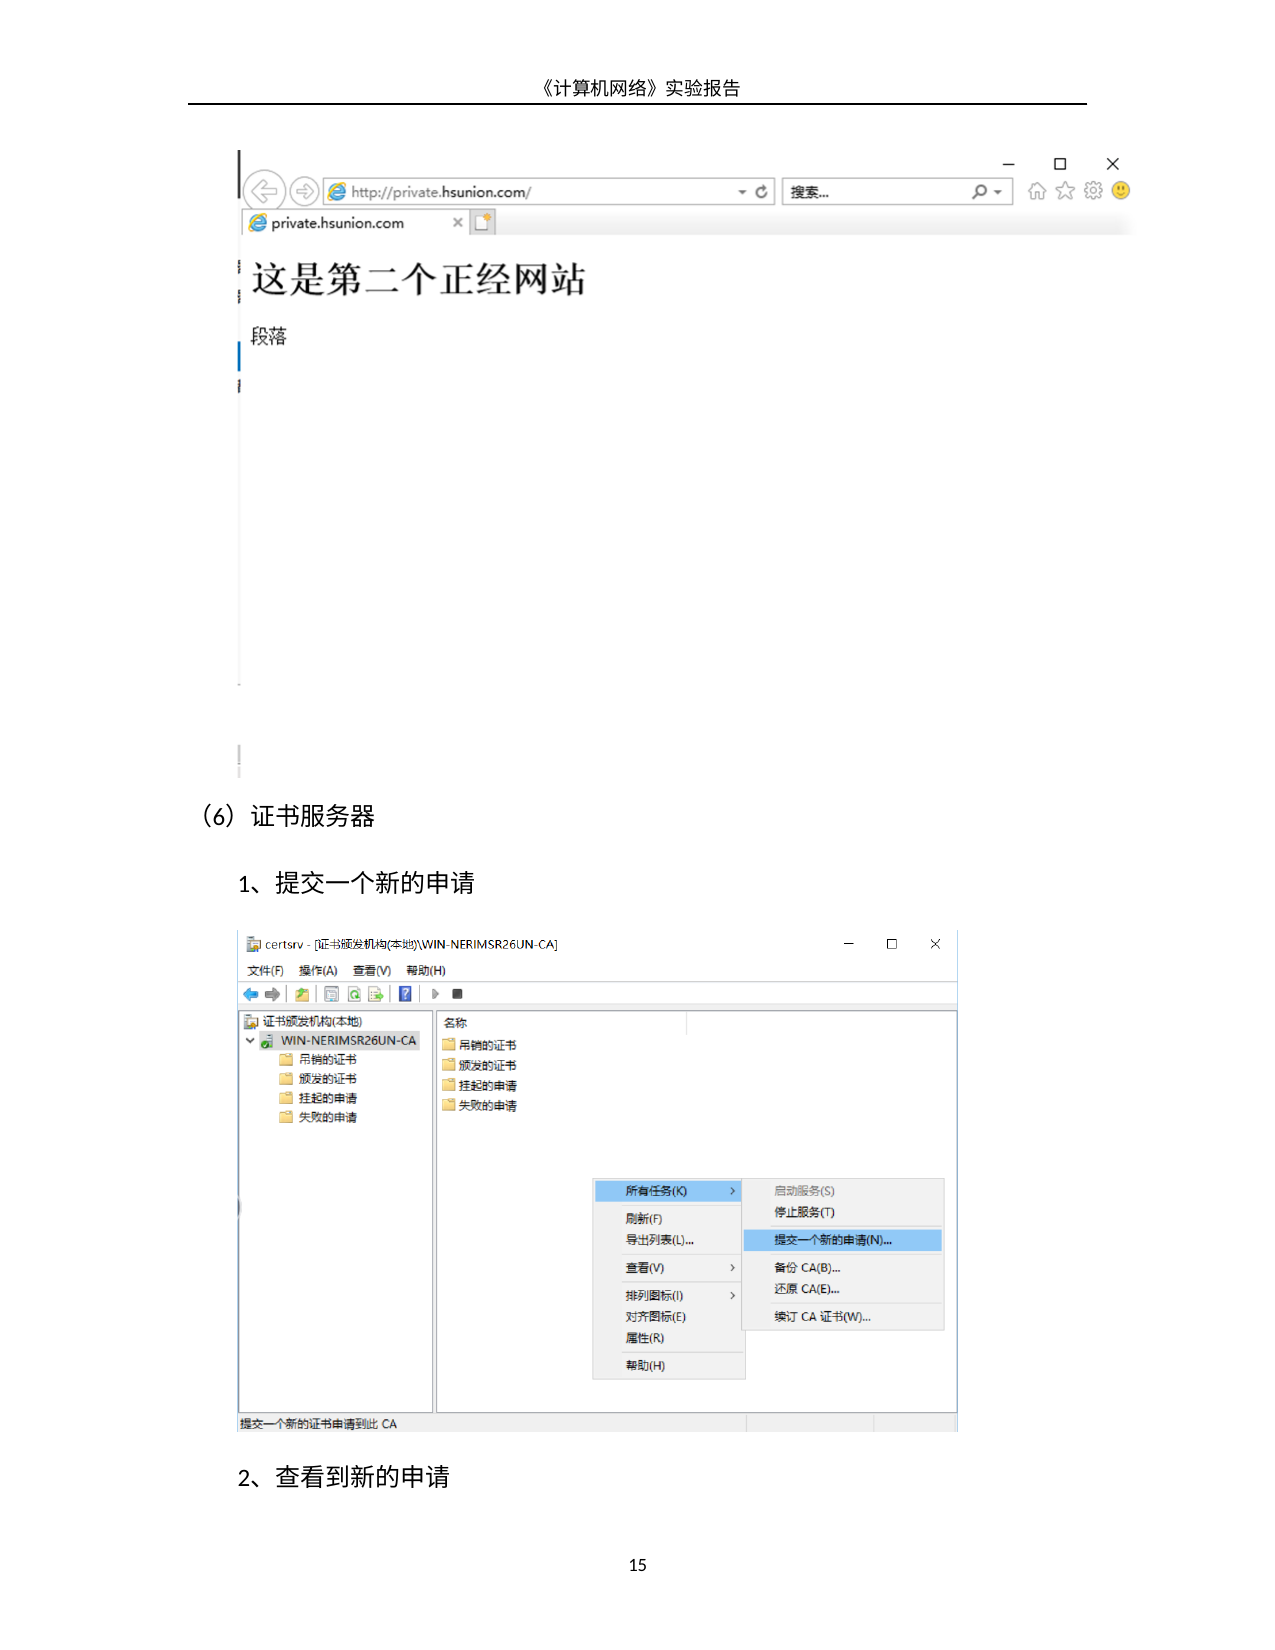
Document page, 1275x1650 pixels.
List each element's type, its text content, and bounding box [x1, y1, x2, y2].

text 1、提交一个新的申请 [187, 863, 1087, 899]
picture [237, 930, 958, 1432]
picture [237, 150, 1138, 778]
text 2、查看到新的申请 [187, 1457, 1087, 1493]
